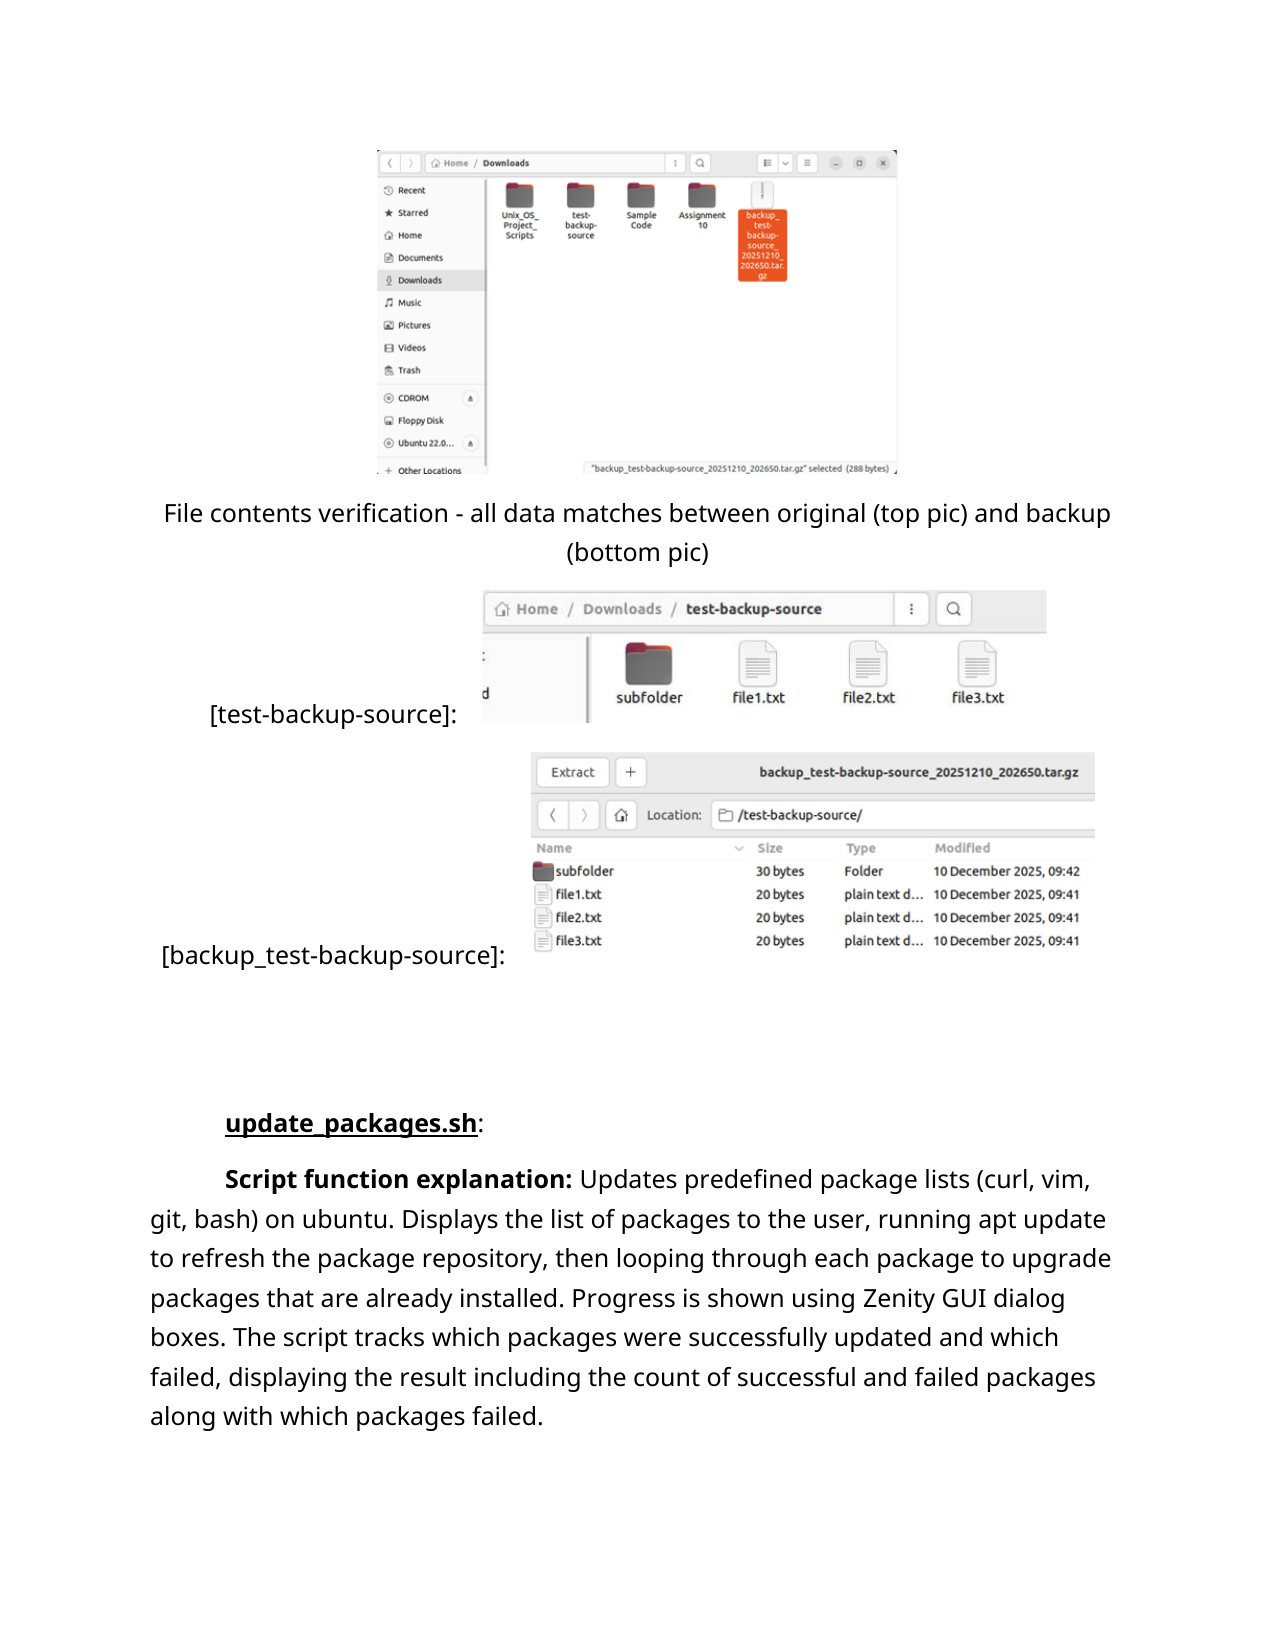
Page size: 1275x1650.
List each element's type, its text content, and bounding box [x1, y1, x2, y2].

text [backup_test-backup-source]: [150, 752, 1125, 972]
text update_packages.sh: [150, 1106, 1125, 1140]
text File contents verification - all data matches between original (top pic) and backup (bottom pic) [150, 495, 1125, 568]
text Script function explanation: Updates predefined package lists (curl, vim, git, bash) on ubuntu. Displays the list of packages to the user, running apt update to refresh the package repository, then looping through each package to upgrade packages that are already installed. Progress is shown using Zenity GUI dialog boxes. The script tracks which packages were successfully updated and which failed, displaying the result including the count of successful and failed packages along with which packages failed. [150, 1162, 1125, 1433]
text [test-backup-source]: [150, 590, 1125, 730]
